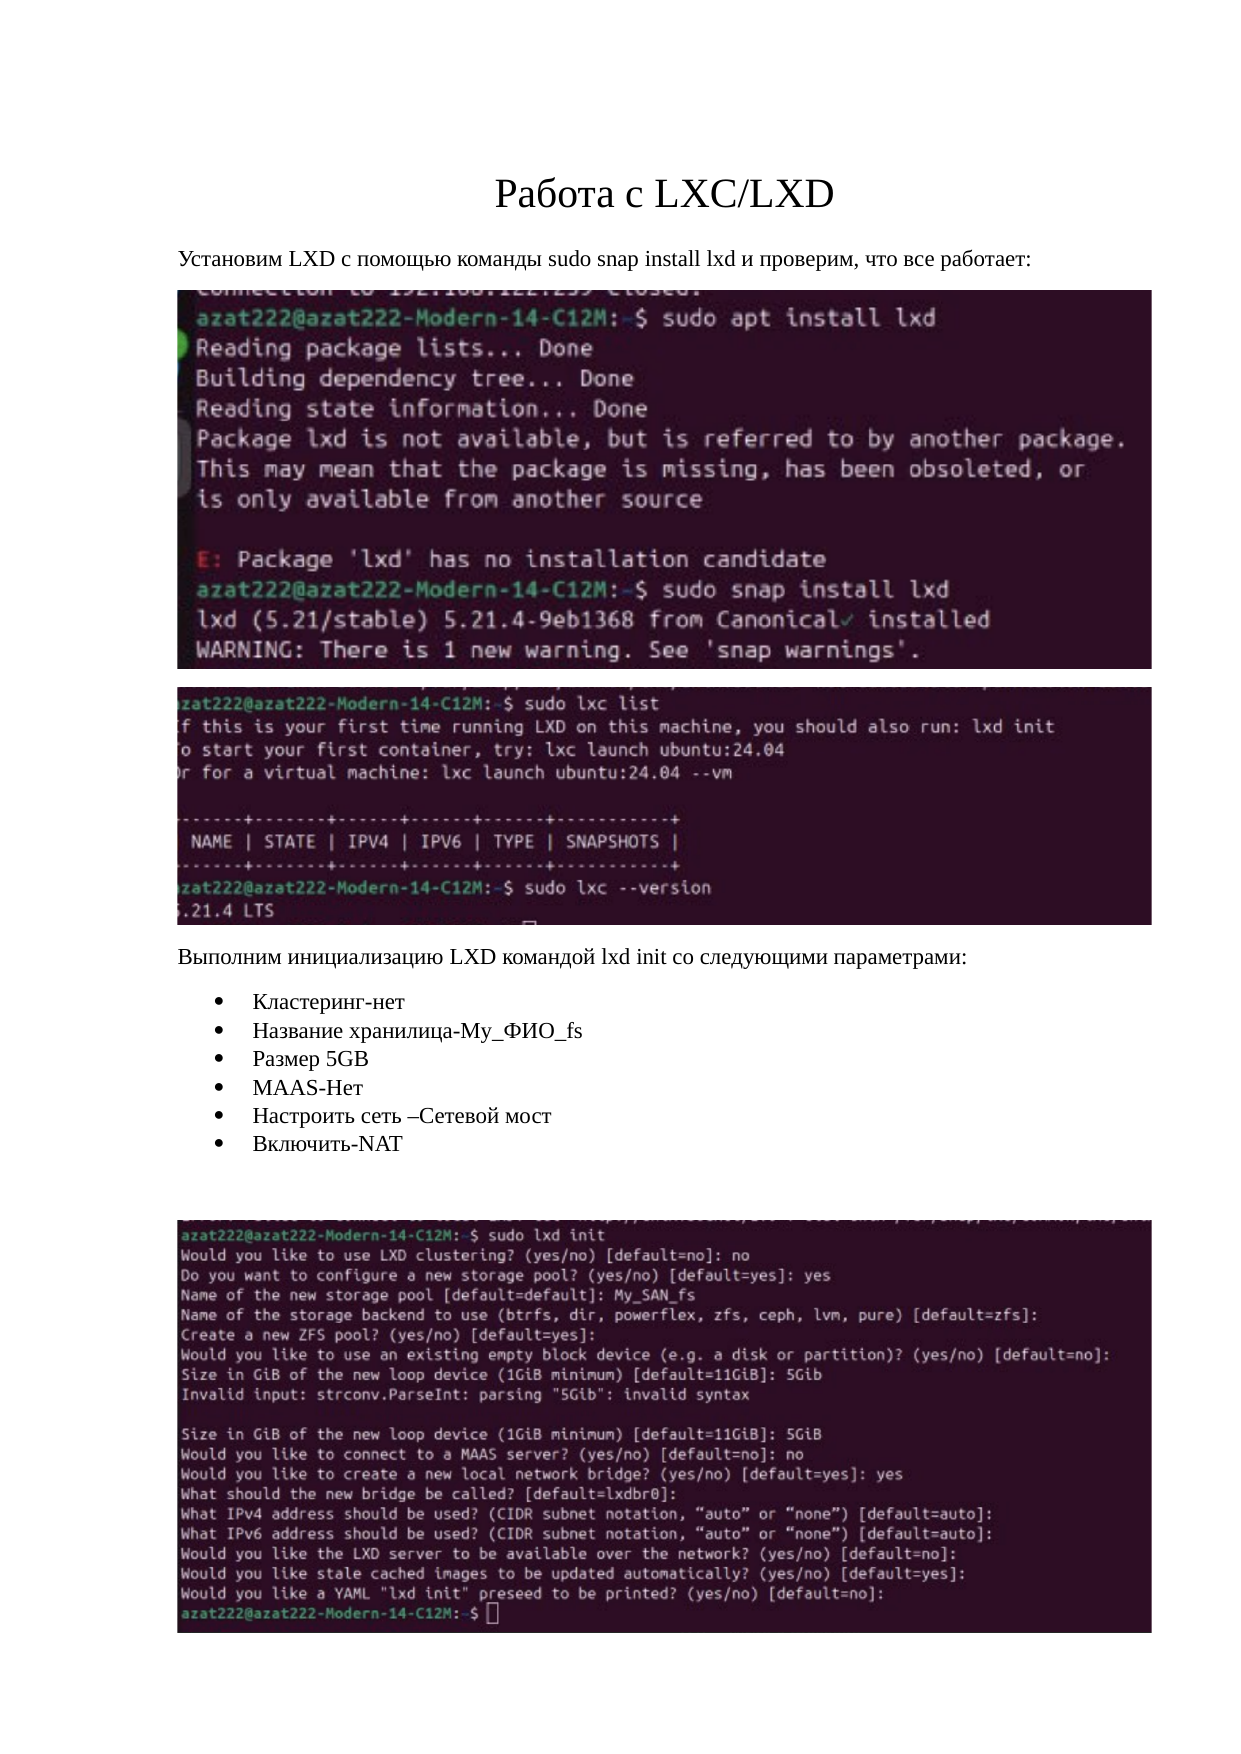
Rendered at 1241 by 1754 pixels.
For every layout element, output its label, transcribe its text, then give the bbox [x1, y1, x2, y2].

text Установим LXD с помощью команды sudo snap install lxd и проверим, что все работает: [177, 245, 1152, 271]
list Включить-NAT [215, 1131, 1152, 1157]
list MAAS-Нет [215, 1074, 1152, 1100]
list Кластеринг-нет [215, 988, 1152, 1015]
text Выполним инициализацию LXD командой lxd init со следующими параметрами: [177, 943, 1152, 969]
list Настроить сеть –Сетевой мост [215, 1102, 1152, 1128]
picture [177, 687, 1152, 925]
list Размер 5GB [215, 1045, 1152, 1072]
list Название хранилица-My_ФИО_fs [215, 1017, 1152, 1043]
subtitle Работа с LXC/LXD [177, 168, 1152, 216]
picture [177, 1220, 1152, 1633]
picture [177, 290, 1152, 669]
